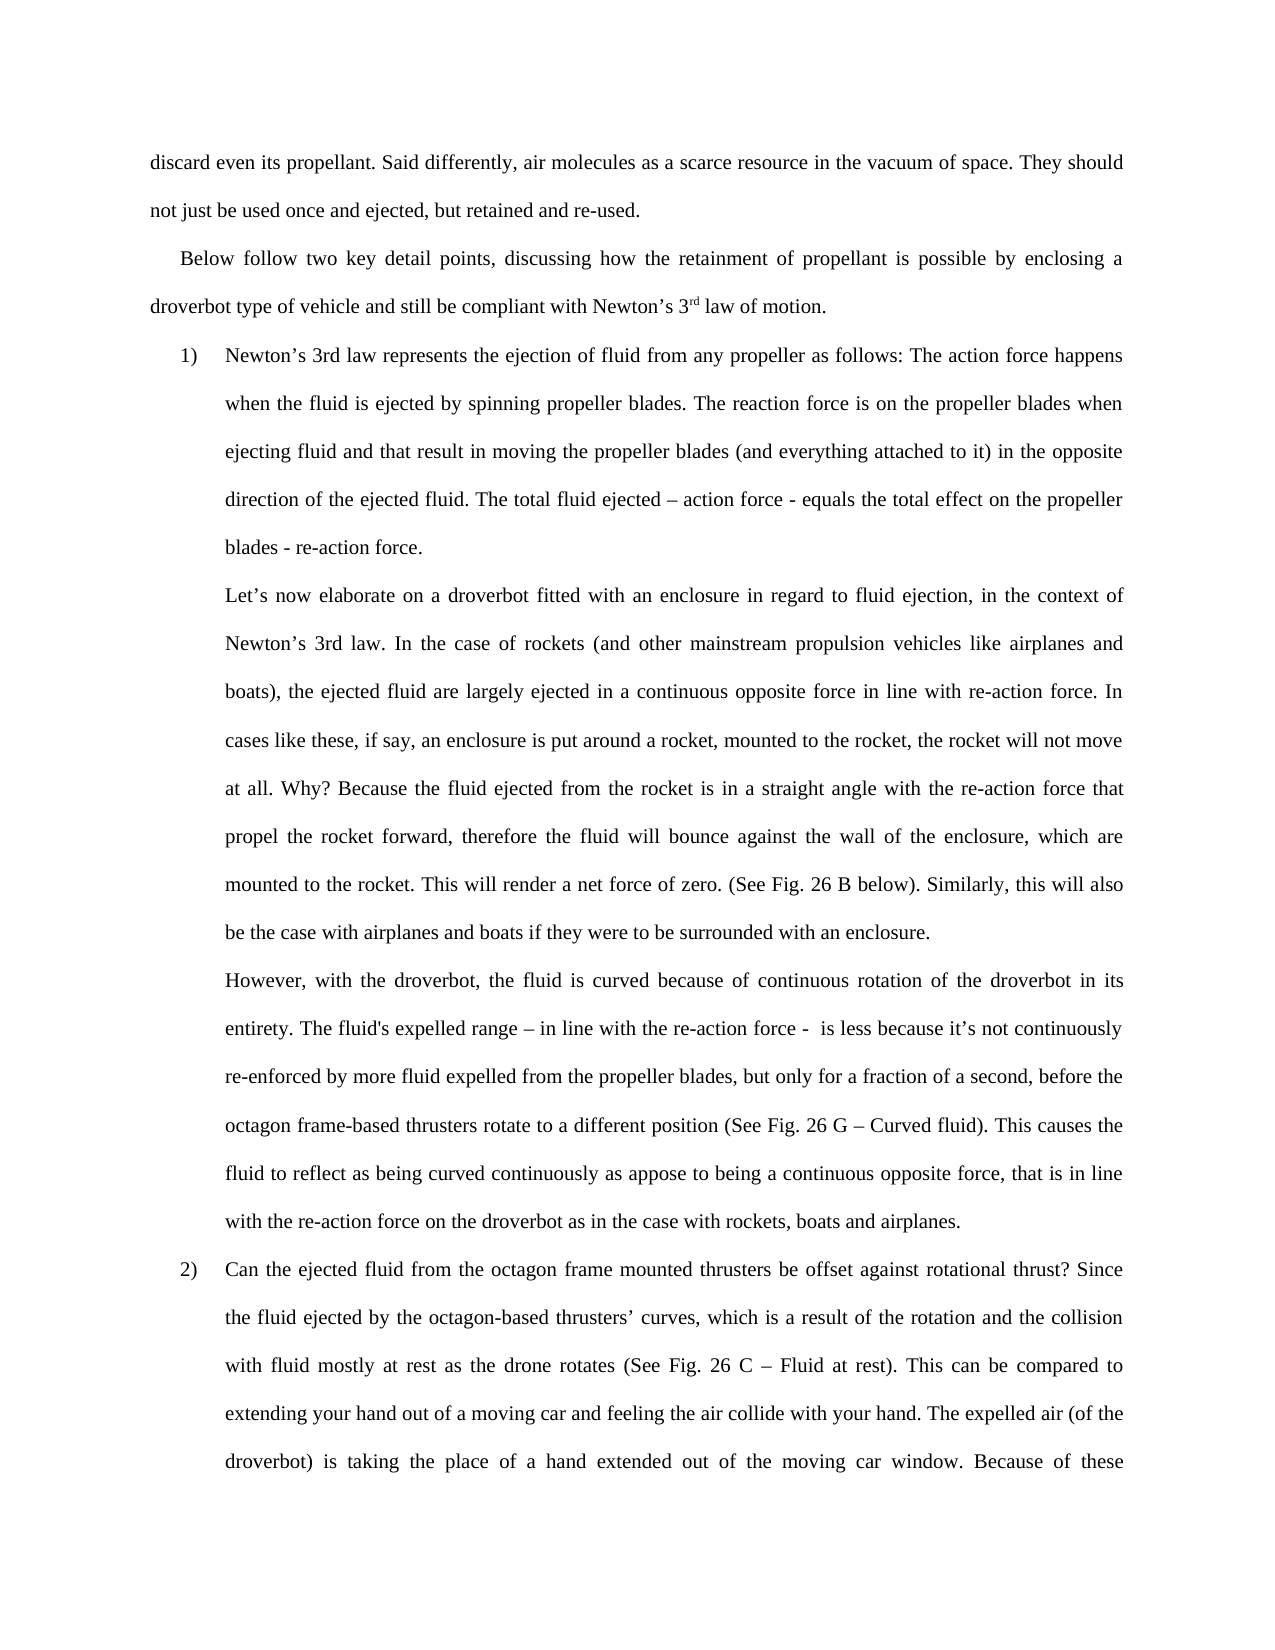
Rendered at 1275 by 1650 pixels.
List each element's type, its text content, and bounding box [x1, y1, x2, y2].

text Let’s now elaborate on a droverbot fitted with an enclosure in regard to fluid ejection, in the context of Newton’s 3rd law. In the case of rockets (and other mainstream propulsion vehicles like airplanes and boats), the ejected fluid are largely ejected in a continuous opposite force in line with re-action force. In cases like these, if say, an enclosure is put around a rocket, mounted to the rocket, the rocket will not move at all. Why? Because the fluid ejected from the rocket is in a straight angle with the re-action force that propel the rocket forward, therefore the fluid will bounce against the wall of the enclosure, which are mounted to the rocket. This will render a net force of zero. (See Fig. 26 B below). Similarly, this will also be the case with airplanes and boats if they were to be surrounded with an enclosure. [225, 583, 1125, 944]
text Below follow two key detail points, discussing how the retainment of propellant is possible by enclosing a droverbot type of vehicle and still be compliant with Newton’s 3rd law of motion. [150, 246, 1125, 318]
text However, with the droverbot, the fluid is curved because of continuous rotation of the droverbot in its entirety. The fluid's expelled range – in line with the re-action force - is less because it’s not continuously re-enforced by more fluid expelled from the propeller blades, but only for a fraction of a second, before the octagon frame-based thrusters rotate to a different position (See Fig. 26 G – Curved fluid). This causes the fluid to reflect as being curved continuously as appose to being a continuous opposite force, that is in line with the re-action force on the droverbot as in the case with rockets, boats and airplanes. [225, 968, 1125, 1233]
list Newton’s 3rd law represents the ejection of fluid from any propeller as follows: The action force happens when the fluid is ejected by spinning propeller blades. The reaction force is on the propeller blades when ejecting fluid and that result in moving the propeller blades (and everything attached to it) in the opposite direction of the ejected fluid. The total fluid ejected – action force - equals the total effect on the propeller blades - re-action force. [180, 342, 1125, 559]
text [150, 150, 1125, 222]
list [180, 1257, 1125, 1473]
